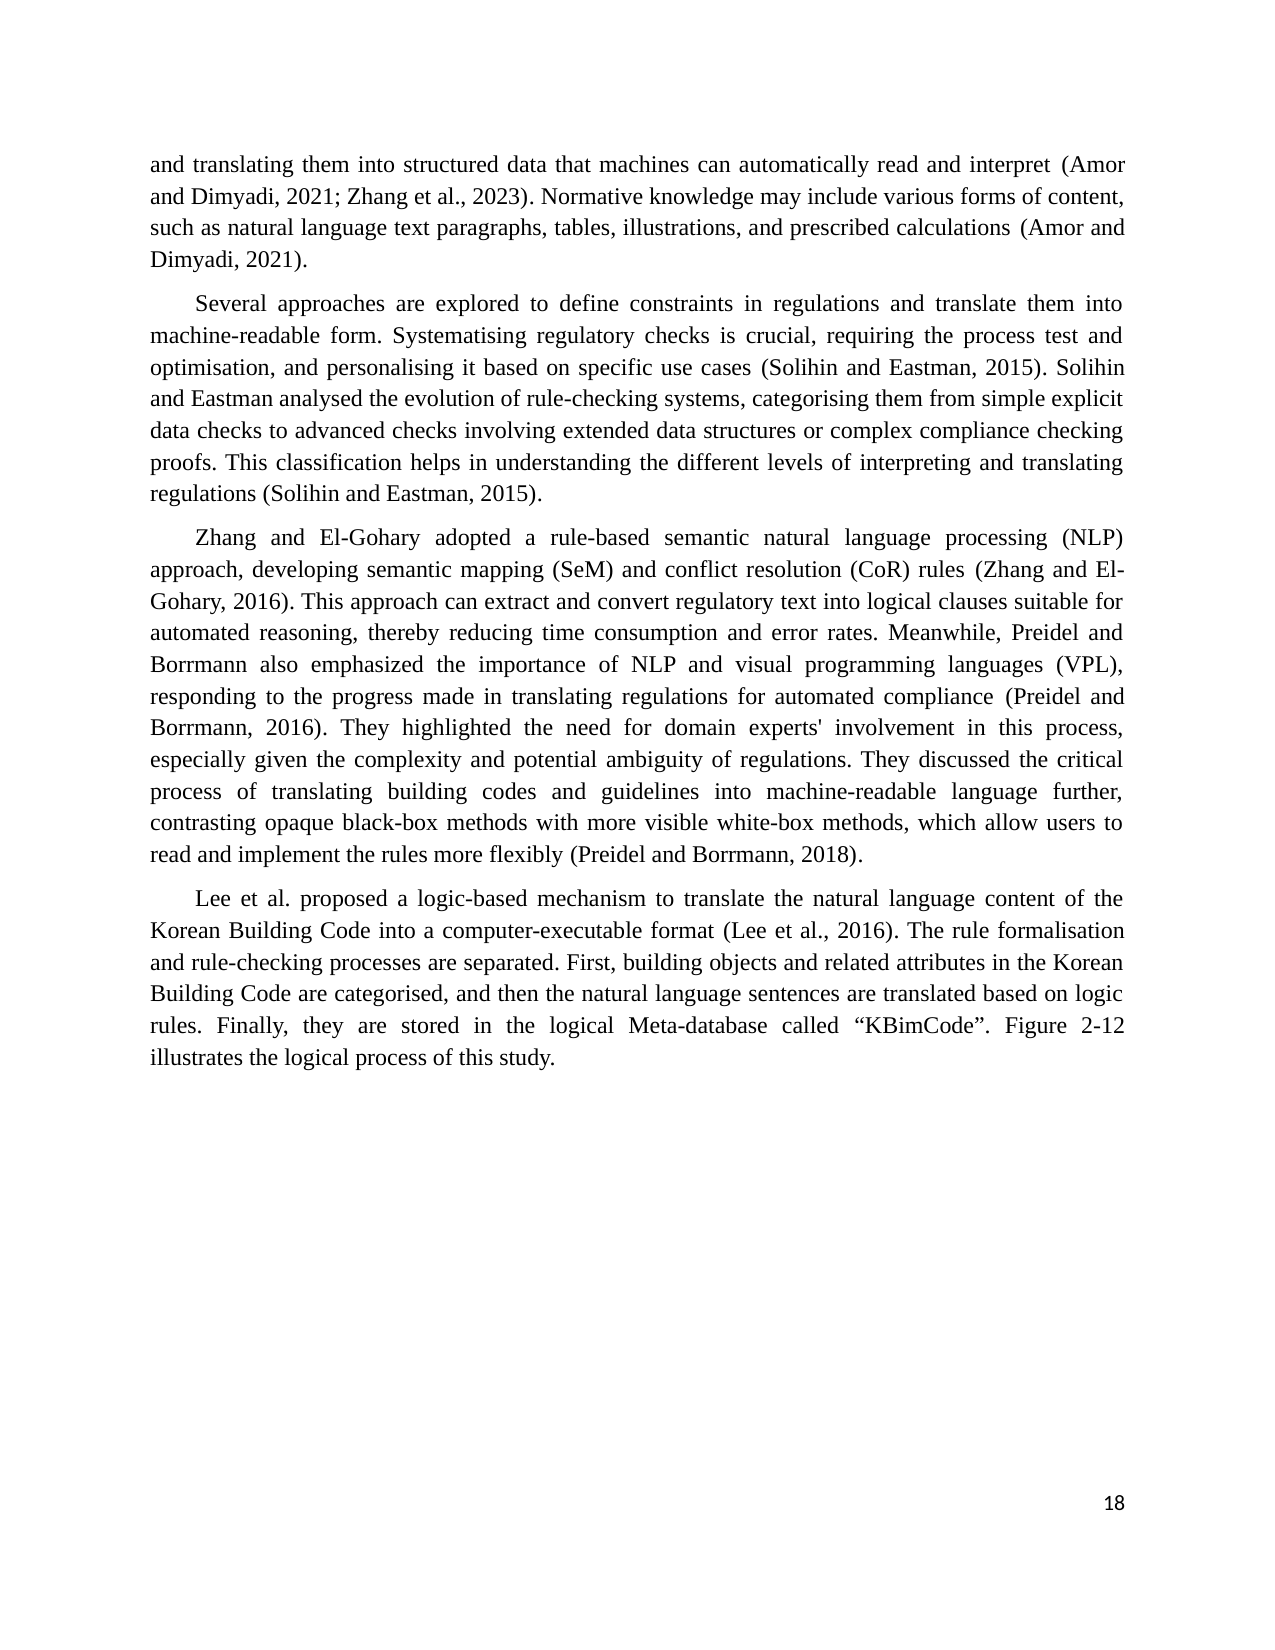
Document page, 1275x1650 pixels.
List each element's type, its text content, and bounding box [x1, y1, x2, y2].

text Zhang and El-Gohary adopted a rule-based semantic natural language processing (NLP) approach, developing semantic mapping (SeM) and conflict resolution (CoR) rules (Zhang and El-Gohary, 2016). This approach can extract and convert regulatory text into logical clauses suitable for automated reasoning, thereby reducing time consumption and error rates. Meanwhile, Preidel and Borrmann also emphasized the importance of NLP and visual programming languages (VPL), responding to the progress made in translating regulations for automated compliance (Preidel and Borrmann, 2016). They highlighted the need for domain experts' involvement in this process, especially given the complexity and potential ambiguity of regulations. They discussed the critical process of translating building codes and guidelines into machine-readable language further, contrasting opaque black-box methods with more visible white-box methods, which allow users to read and implement the rules more flexibly (Preidel and Borrmann, 2018). [150, 523, 1125, 868]
text Several approaches are explored to define constraints in regulations and translate them into machine-readable form. Systematising regulatory checks is crucial, requiring the process test and optimisation, and personalising it based on specific use cases (Solihin and Eastman, 2015). Solihin and Eastman analysed the evolution of rule-checking systems, categorising them from simple explicit data checks to advanced checks involving extended data structures or complex compliance checking proofs. This classification helps in understanding the different levels of interpreting and translating regulations (Solihin and Eastman, 2015). [150, 289, 1125, 507]
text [150, 150, 1125, 273]
